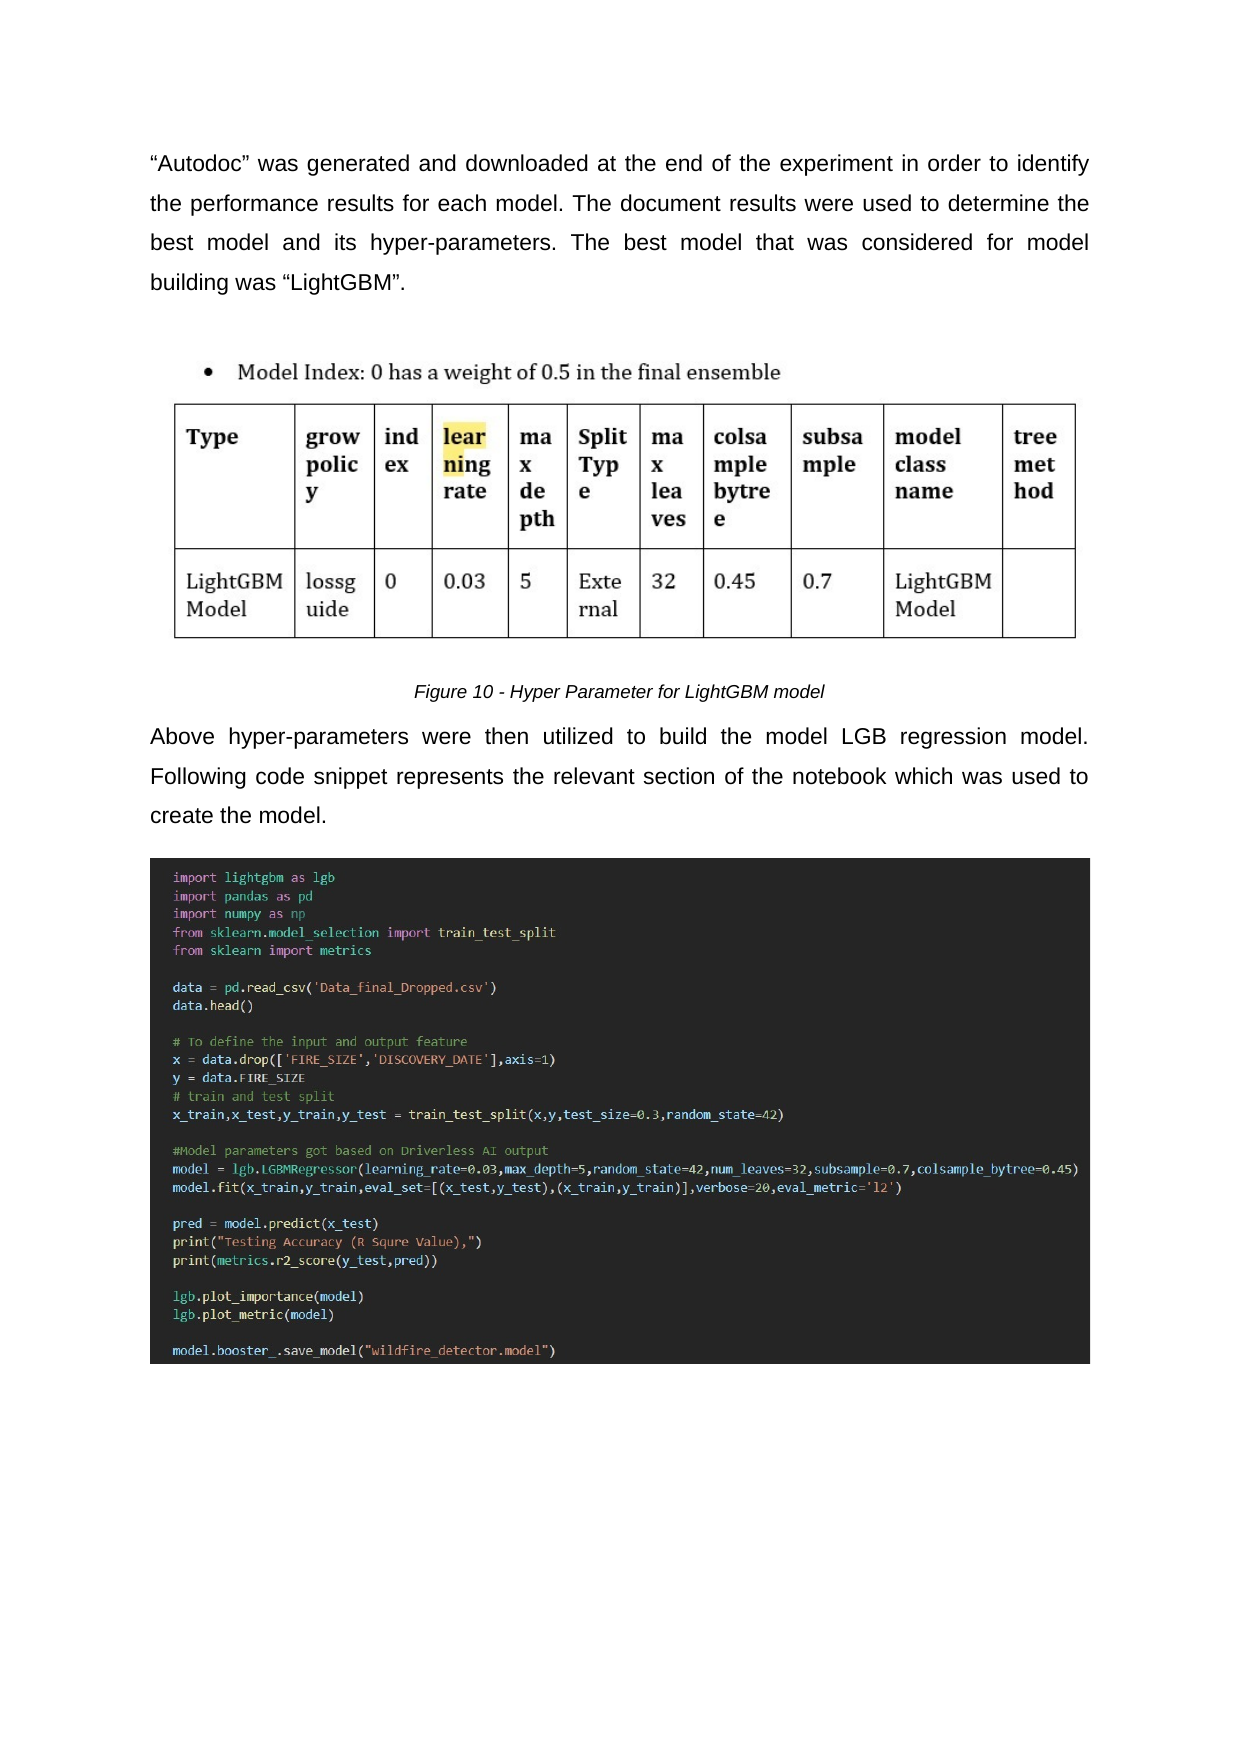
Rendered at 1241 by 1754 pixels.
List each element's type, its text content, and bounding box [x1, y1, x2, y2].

text Above hyper-parameters were then utilized to build the model LGB regression model. Following code snippet represents the relevant section of the notebook which was used to create the model. [150, 723, 1090, 828]
picture [150, 324, 1091, 651]
picture [150, 858, 1091, 1364]
text “Autodoc” was generated and downloaded at the end of the experiment in order to identify the performance results for each model. The document results were used to determine the best model and its hyper-parameters. The best model that was considered for model building was “LightGBM”. [150, 150, 1090, 295]
